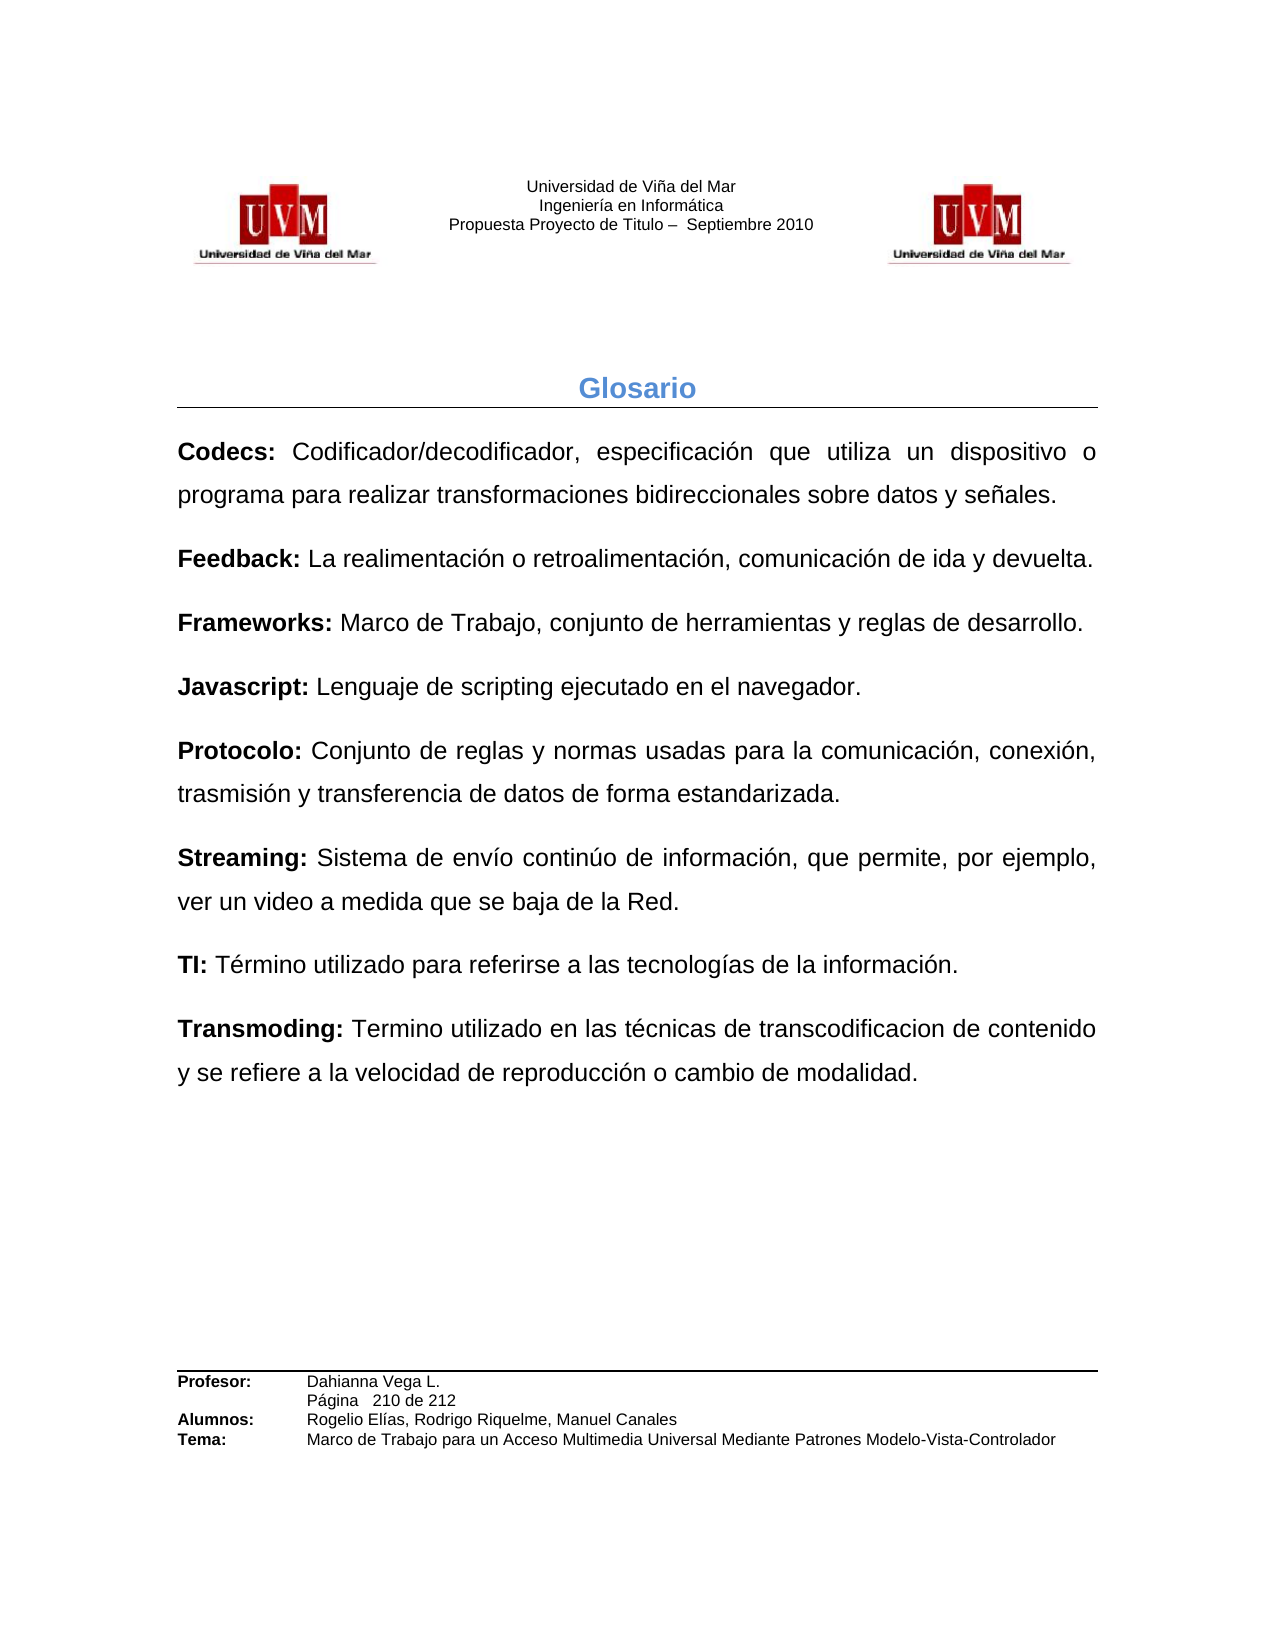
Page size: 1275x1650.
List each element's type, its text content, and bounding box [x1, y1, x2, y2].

text Transmoding: Termino utilizado en las técnicas de transcodificacion de contenido y se refiere a la velocidad de reproducción o cambio de modalidad. [177, 1014, 1098, 1086]
title Glosario [177, 371, 1098, 407]
picture [177, 176, 390, 267]
text Codecs: Codificador/decodificador, especificación que utiliza un dispositivo o programa para realizar transformaciones bidireccionales sobre datos y señales. [177, 437, 1098, 509]
text Javascript: Lenguaje de scripting ejecutado en el navegador. [177, 672, 1098, 701]
text Feedback: La realimentación o retroalimentación, comunicación de ida y devuelta. [177, 544, 1098, 573]
text Streaming: Sistema de envío continúo de información, que permite, por ejemplo, ver un video a medida que se baja de la Red. [177, 843, 1098, 915]
text Protocolo: Conjunto de reglas y normas usadas para la comunicación, conexión, trasmisión y transferencia de datos de forma estandarizada. [177, 736, 1098, 808]
text TI: Término utilizado para referirse a las tecnologías de la información. [177, 950, 1098, 979]
text Frameworks: Marco de Trabajo, conjunto de herramientas y reglas de desarrollo. [177, 608, 1098, 637]
picture [871, 176, 1084, 267]
